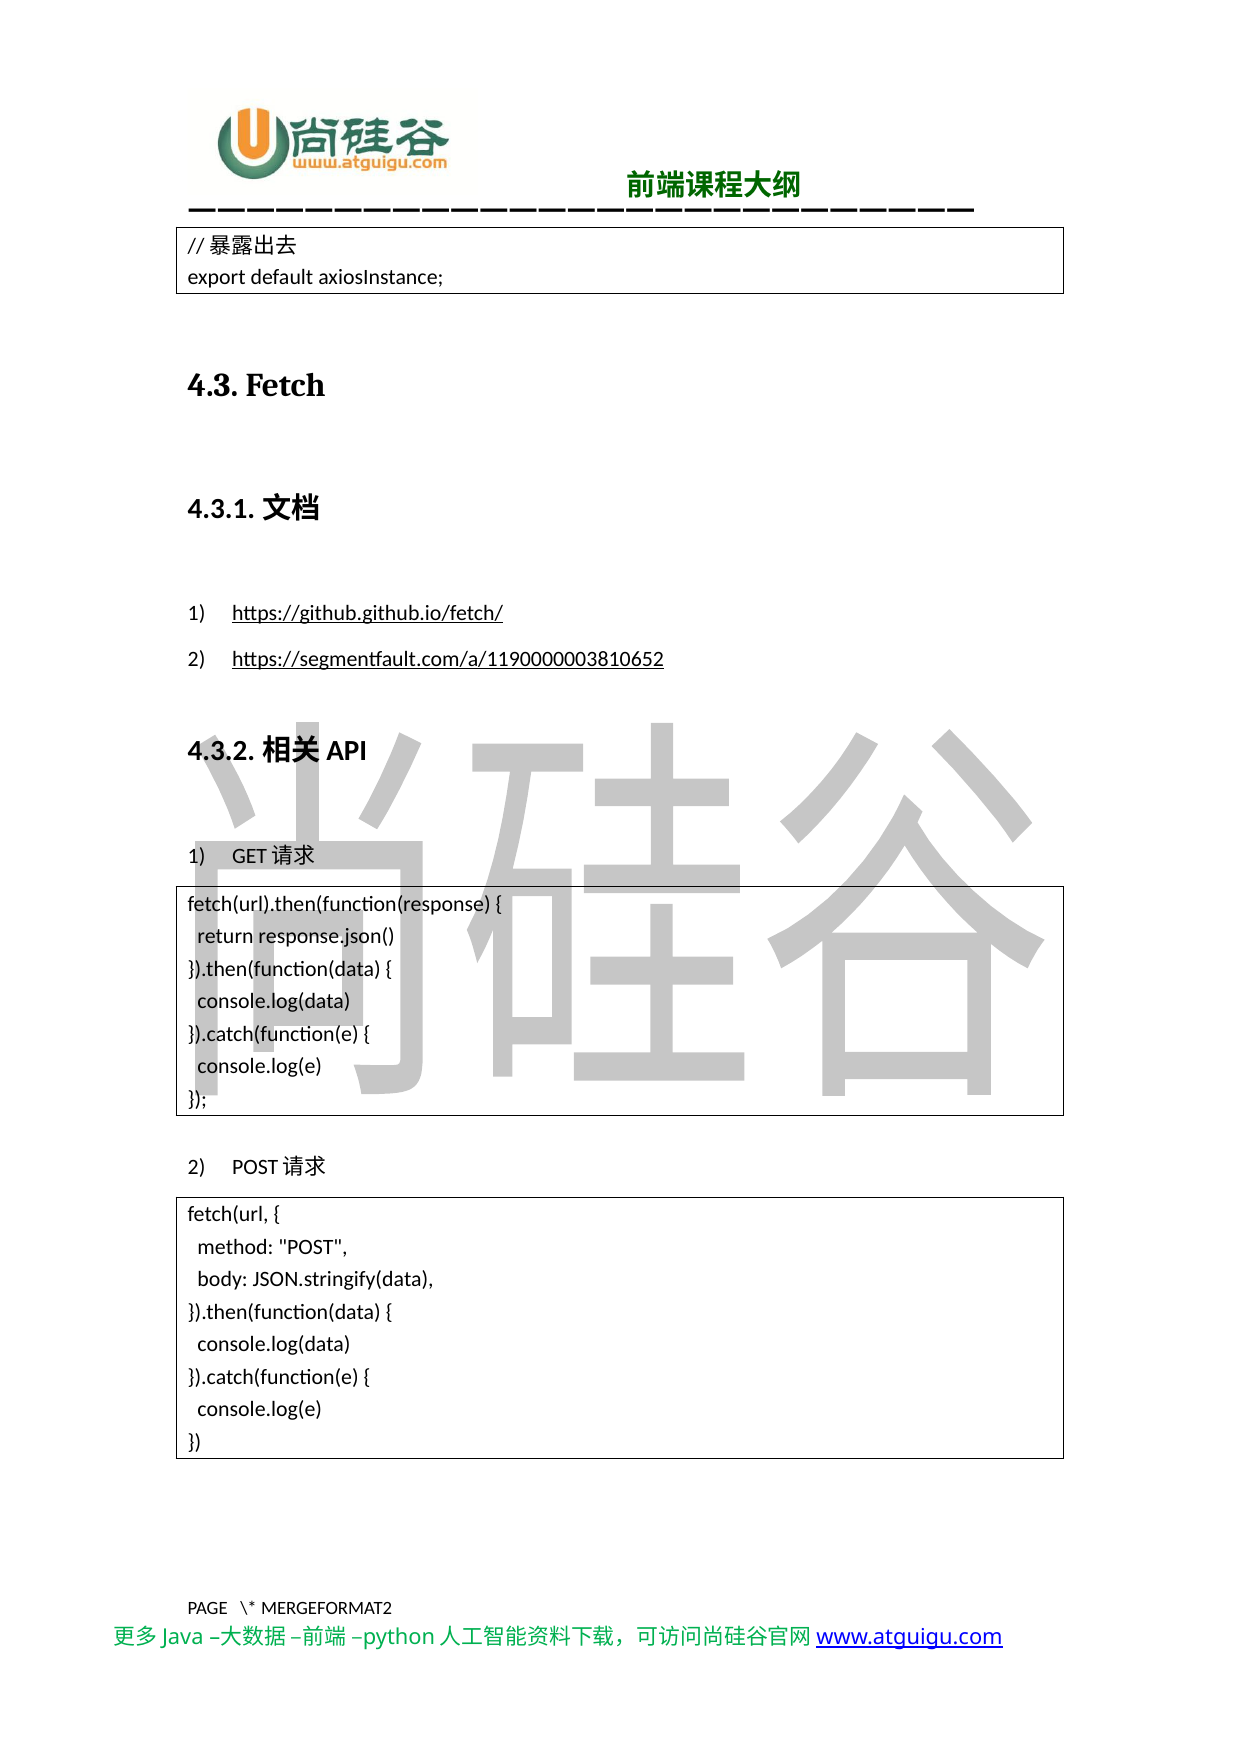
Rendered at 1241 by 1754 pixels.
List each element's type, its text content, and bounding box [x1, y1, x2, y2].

subtitle 4.3.1. 文档 [187, 473, 1053, 538]
list https://github.github.io/fetch/ [187, 596, 1053, 629]
picture [187, 88, 479, 195]
list https://segmentfault.com/a/1190000003810652 [187, 642, 1053, 674]
subtitle 4.3. Fetch [187, 353, 1053, 418]
list GET请求 [187, 838, 1053, 870]
subtitle 4.3.2. 相关API [187, 715, 1053, 780]
list POST请求 [187, 1148, 1053, 1181]
table_header fetch(url, { method: "POST", body: JSON.stringify(data), }).then(function(data) { console.log(data) }).catch(function(e) { console.log(e) }) [177, 1198, 1063, 1458]
table_header fetch(url).then(function(response) { return response.json() }).then(function(data) { console.log(data) }).catch(function(e) { console.log(e) }); [177, 887, 1063, 1115]
